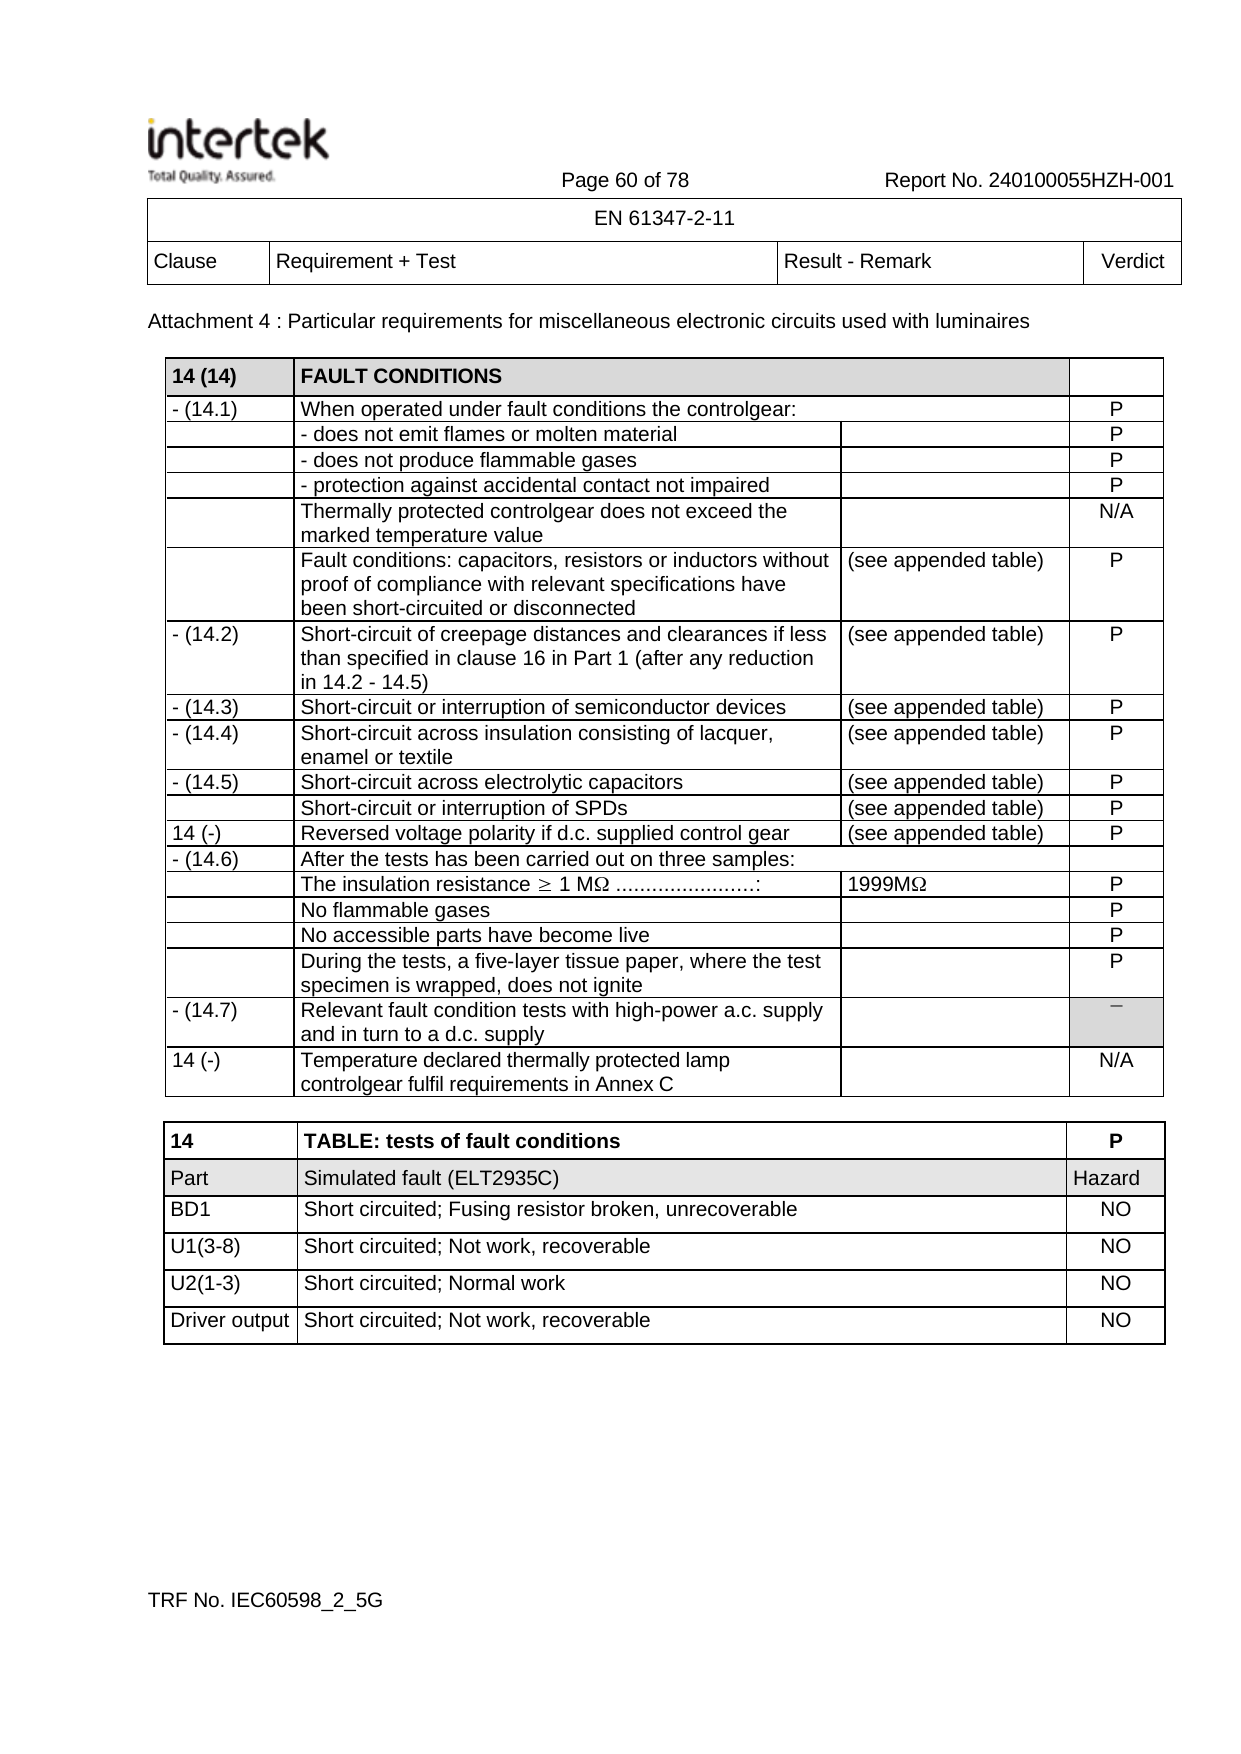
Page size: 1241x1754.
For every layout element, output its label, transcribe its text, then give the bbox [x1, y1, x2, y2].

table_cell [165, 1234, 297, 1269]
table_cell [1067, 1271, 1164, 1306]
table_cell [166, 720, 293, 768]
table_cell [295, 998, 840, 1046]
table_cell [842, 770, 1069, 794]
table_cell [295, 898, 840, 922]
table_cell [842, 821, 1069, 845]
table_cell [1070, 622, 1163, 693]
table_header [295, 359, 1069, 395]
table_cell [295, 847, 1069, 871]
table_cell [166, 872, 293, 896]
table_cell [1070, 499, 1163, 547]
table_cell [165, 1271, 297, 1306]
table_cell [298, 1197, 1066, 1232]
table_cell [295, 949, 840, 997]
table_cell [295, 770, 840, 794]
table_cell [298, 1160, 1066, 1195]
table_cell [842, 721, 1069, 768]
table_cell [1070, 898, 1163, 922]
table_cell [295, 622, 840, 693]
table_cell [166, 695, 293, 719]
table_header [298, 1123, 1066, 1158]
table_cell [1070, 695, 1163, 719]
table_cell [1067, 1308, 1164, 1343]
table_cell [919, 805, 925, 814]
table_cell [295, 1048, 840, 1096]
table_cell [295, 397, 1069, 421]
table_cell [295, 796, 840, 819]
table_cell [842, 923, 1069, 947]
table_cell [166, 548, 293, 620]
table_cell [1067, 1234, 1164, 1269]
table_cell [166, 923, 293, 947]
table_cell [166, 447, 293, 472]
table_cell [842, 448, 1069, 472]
text Attachment 4 : Particular requirements for miscellaneous electronic circuits used with luminaires [148, 309, 1181, 333]
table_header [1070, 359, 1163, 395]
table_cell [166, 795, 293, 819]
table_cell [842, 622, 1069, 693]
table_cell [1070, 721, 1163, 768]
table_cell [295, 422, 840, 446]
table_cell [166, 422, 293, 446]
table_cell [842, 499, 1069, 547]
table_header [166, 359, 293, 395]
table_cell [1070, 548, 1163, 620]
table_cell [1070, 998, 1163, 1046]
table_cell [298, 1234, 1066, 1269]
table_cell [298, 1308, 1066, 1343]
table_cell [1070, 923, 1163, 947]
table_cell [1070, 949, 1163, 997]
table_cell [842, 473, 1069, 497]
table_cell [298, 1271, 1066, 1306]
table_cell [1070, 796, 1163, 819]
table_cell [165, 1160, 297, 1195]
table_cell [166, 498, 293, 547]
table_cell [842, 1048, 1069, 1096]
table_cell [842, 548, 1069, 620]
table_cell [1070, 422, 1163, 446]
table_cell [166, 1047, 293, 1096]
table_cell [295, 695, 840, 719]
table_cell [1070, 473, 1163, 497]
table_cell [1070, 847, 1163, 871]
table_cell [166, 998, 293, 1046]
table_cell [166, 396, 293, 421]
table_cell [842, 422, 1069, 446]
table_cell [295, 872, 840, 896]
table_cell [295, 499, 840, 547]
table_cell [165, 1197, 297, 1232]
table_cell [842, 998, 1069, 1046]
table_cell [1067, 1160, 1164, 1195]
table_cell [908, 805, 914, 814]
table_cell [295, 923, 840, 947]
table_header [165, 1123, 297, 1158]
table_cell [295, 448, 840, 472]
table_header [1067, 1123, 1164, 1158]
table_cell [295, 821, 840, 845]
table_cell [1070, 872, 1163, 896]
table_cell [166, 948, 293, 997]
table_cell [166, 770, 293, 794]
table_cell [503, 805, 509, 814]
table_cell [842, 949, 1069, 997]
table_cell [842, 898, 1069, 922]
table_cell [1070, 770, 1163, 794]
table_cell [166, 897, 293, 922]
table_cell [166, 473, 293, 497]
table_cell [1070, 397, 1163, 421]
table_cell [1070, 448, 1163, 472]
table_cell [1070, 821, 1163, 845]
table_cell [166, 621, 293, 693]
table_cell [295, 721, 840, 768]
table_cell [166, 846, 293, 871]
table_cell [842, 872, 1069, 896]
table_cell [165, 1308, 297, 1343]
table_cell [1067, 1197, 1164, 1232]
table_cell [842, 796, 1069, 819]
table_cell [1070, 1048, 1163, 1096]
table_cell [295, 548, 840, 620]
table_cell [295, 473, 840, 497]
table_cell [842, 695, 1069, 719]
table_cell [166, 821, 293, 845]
